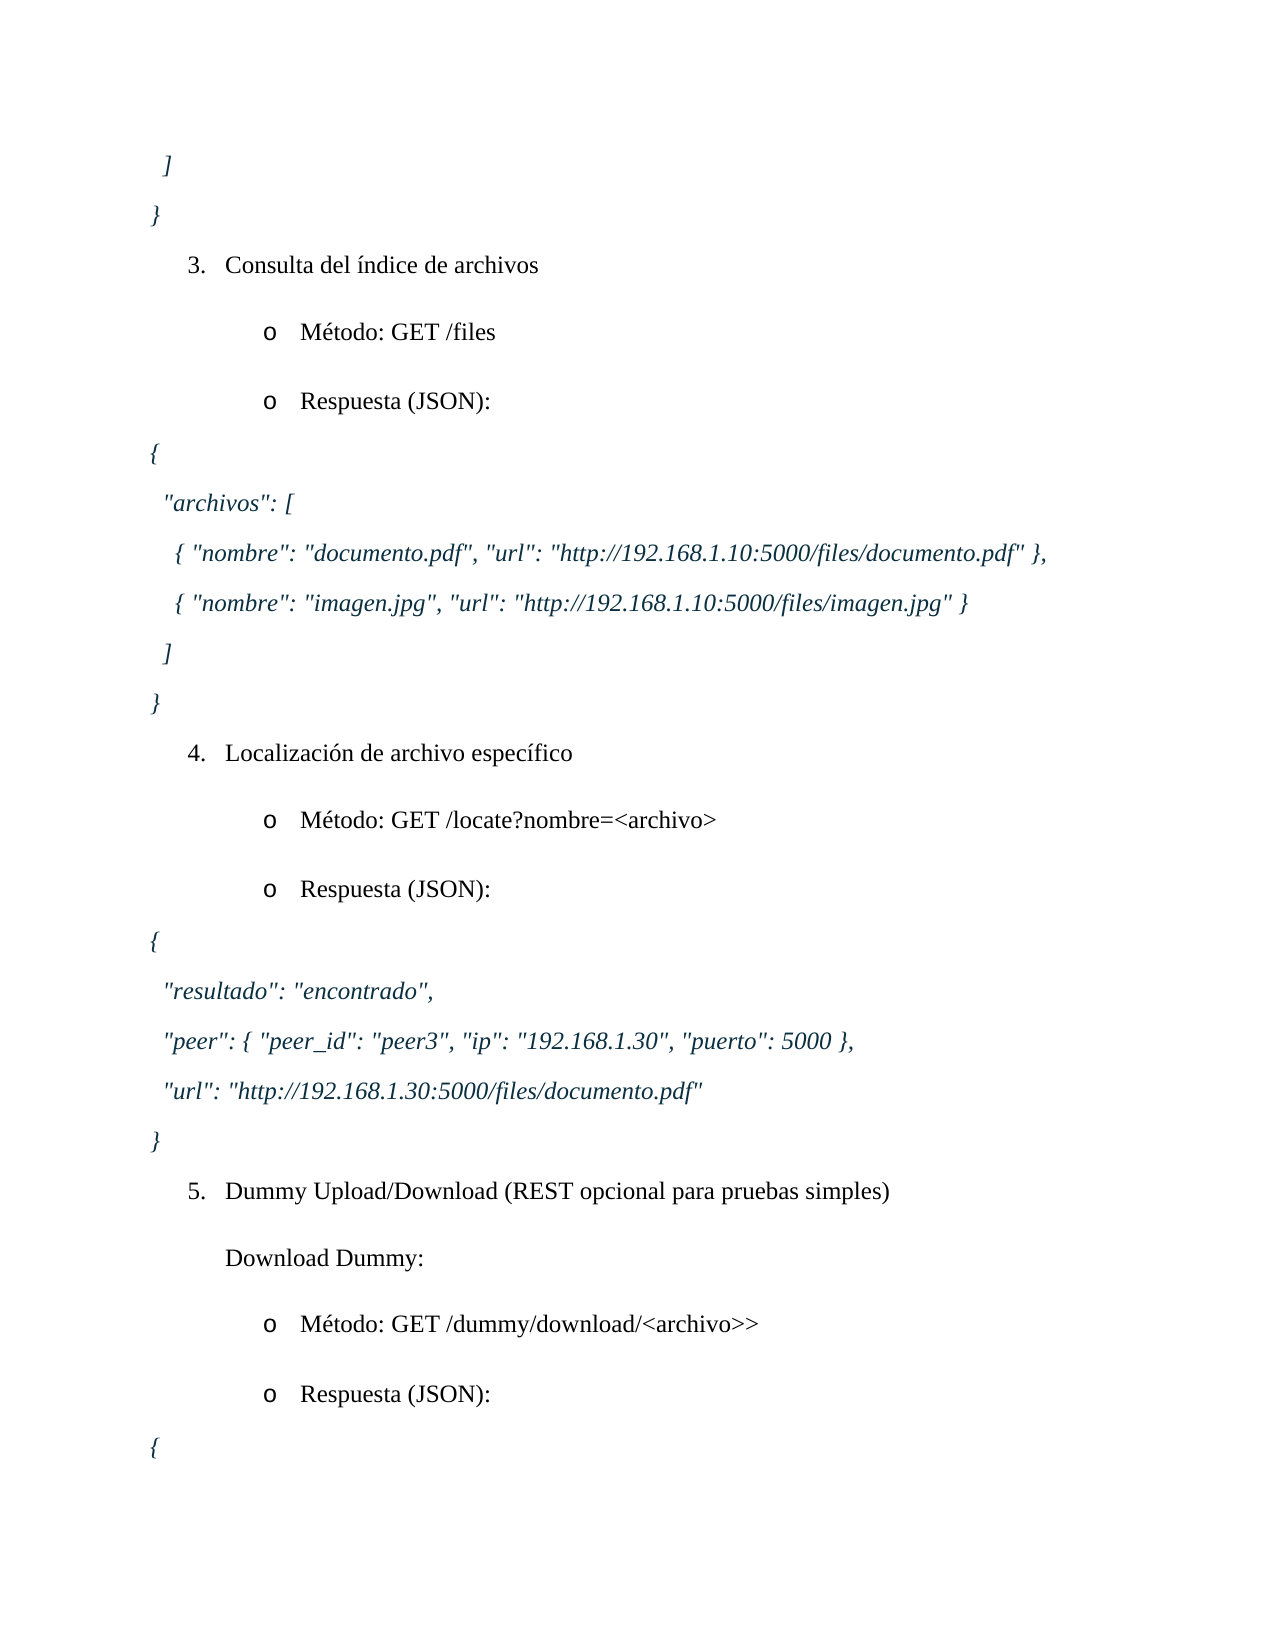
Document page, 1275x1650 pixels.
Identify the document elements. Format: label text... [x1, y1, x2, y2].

list Consulta del índice de archivos [187, 250, 1125, 279]
list Download Dummy: [225, 1243, 1125, 1272]
text "url": "http://192.168.1.30:5000/files/documento.pdf" [150, 1076, 1125, 1105]
list Respuesta (JSON): [262, 1379, 1125, 1410]
text { "nombre": "documento.pdf", "url": "http://192.168.1.10:5000/files/documento.pdf" }, [150, 538, 1125, 567]
list Método: GET /dummy/download/<archivo>> [262, 1309, 1125, 1340]
text ] [150, 150, 1125, 179]
text { "nombre": "imagen.jpg", "url": "http://192.168.1.10:5000/files/imagen.jpg" } [150, 588, 1125, 617]
text "resultado": "encontrado", [150, 976, 1125, 1005]
text { [150, 926, 1125, 955]
list Método: GET /locate?nombre=<archivo> [262, 805, 1125, 836]
text "peer": { "peer_id": "peer3", "ip": "192.168.1.30", "puerto": 5000 }, [150, 1026, 1125, 1055]
text } [150, 200, 1125, 229]
text { [150, 1432, 1125, 1460]
text } [150, 688, 1125, 717]
list Dummy Upload/Download (REST opcional para pruebas simples) [187, 1176, 1125, 1205]
list Respuesta (JSON): [262, 874, 1125, 905]
text "archivos": [ [150, 488, 1125, 517]
text ] [150, 638, 1125, 667]
list Respuesta (JSON): [262, 386, 1125, 417]
list Método: GET /files [262, 317, 1125, 347]
text } [150, 1126, 1125, 1155]
list Localización de archivo específico [187, 738, 1125, 767]
text { [150, 438, 1125, 467]
